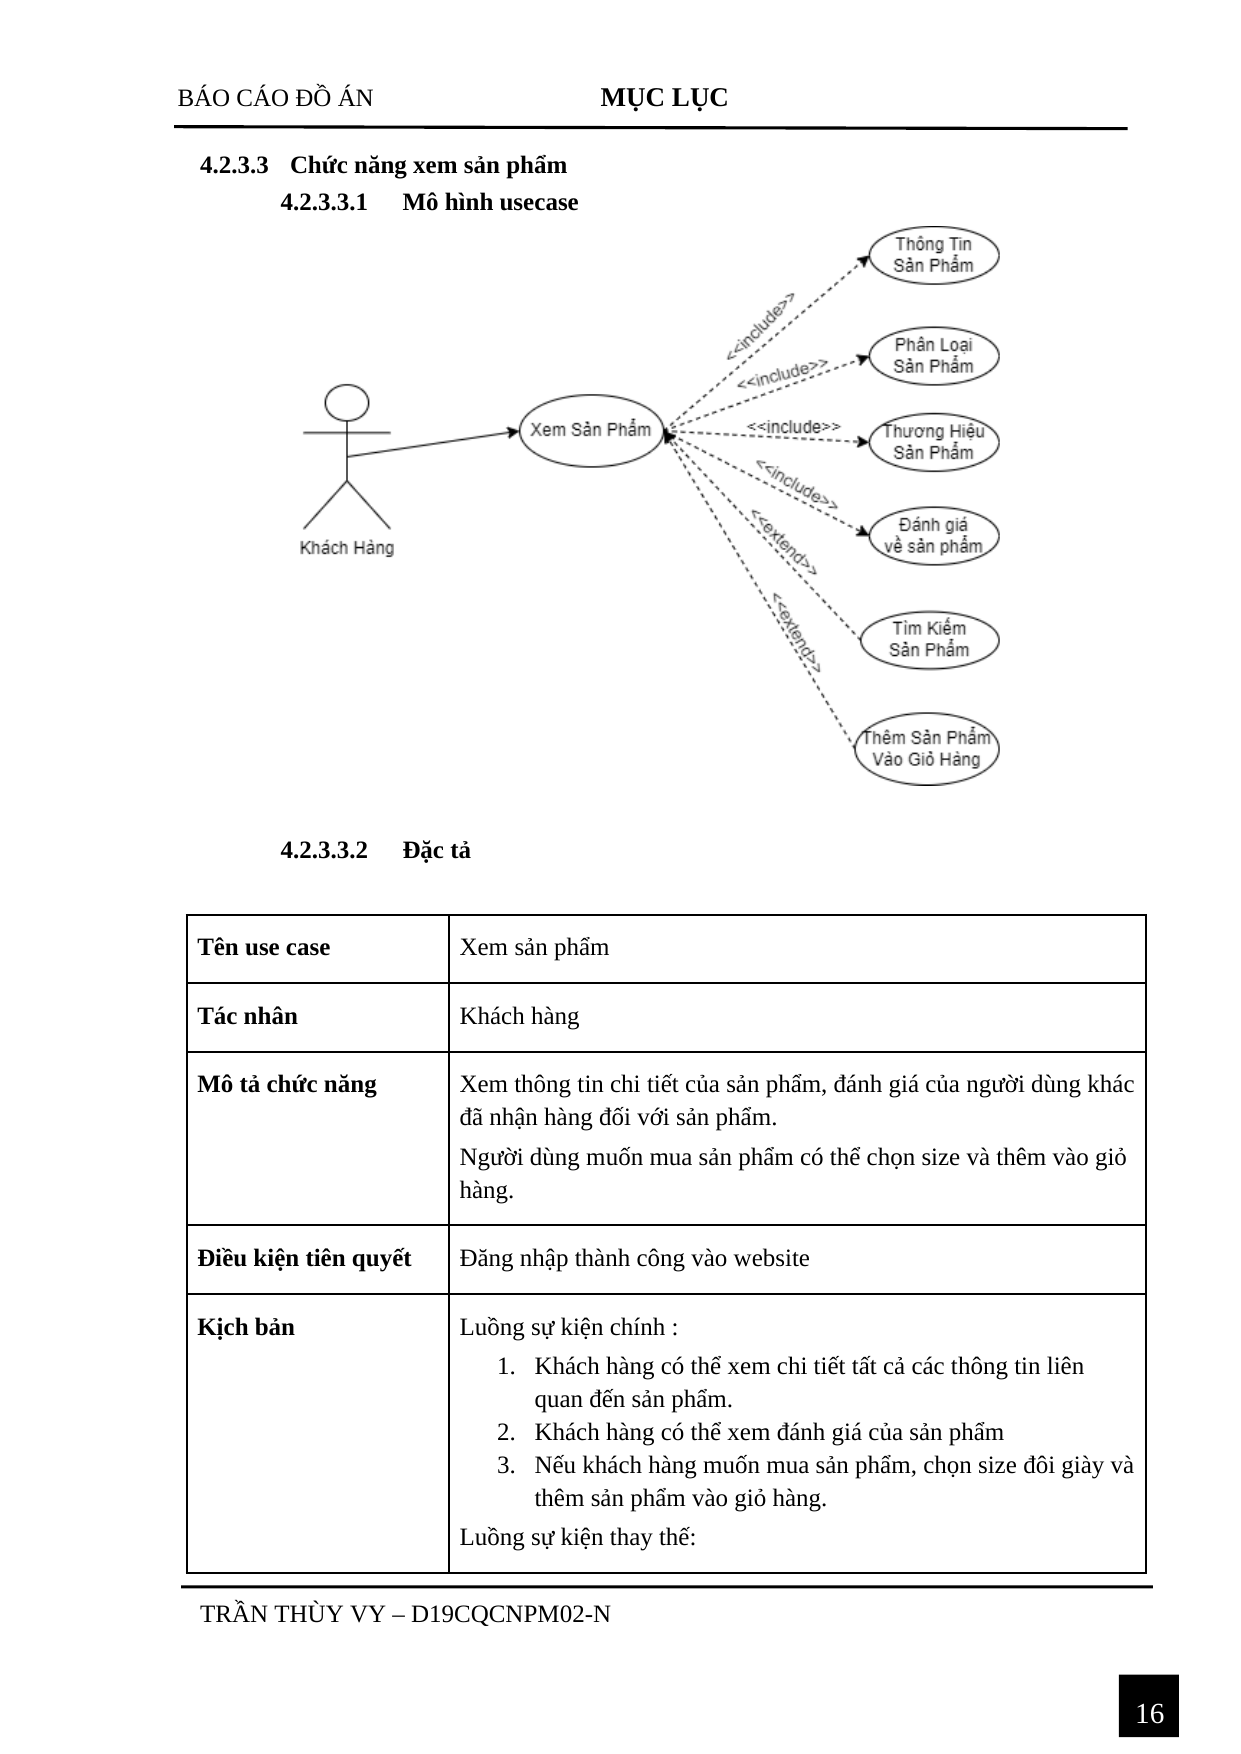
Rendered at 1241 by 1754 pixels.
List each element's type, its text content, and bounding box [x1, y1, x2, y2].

table_cell Xem thông tin chi tiết của sản phẩm, đánh giá của người dùng khác đã nhận hàng đối với sản phẩm. Người dùng muốn mua sản phẩm có thể chọn size và thêm vào giỏ hàng. [450, 1053, 1145, 1224]
subtitle Chức năng xem sản phẩm [200, 150, 1122, 178]
subtitle Đặc tả [280, 835, 1122, 864]
table_cell Khách hàng [450, 984, 1145, 1051]
subtitle Mô hình usecase [280, 187, 1122, 216]
table_cell Kịch bản [188, 1295, 448, 1572]
table_header Xem sản phẩm [450, 916, 1145, 982]
table_header Tên use case [188, 916, 448, 982]
table_cell Điều kiện tiên quyết [188, 1226, 448, 1293]
table_cell Mô tả chức năng [188, 1053, 448, 1224]
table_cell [450, 1295, 1145, 1572]
table_cell Tác nhân [188, 984, 448, 1051]
table_cell Đăng nhập thành công vào website [450, 1226, 1145, 1293]
picture [299, 226, 1000, 786]
